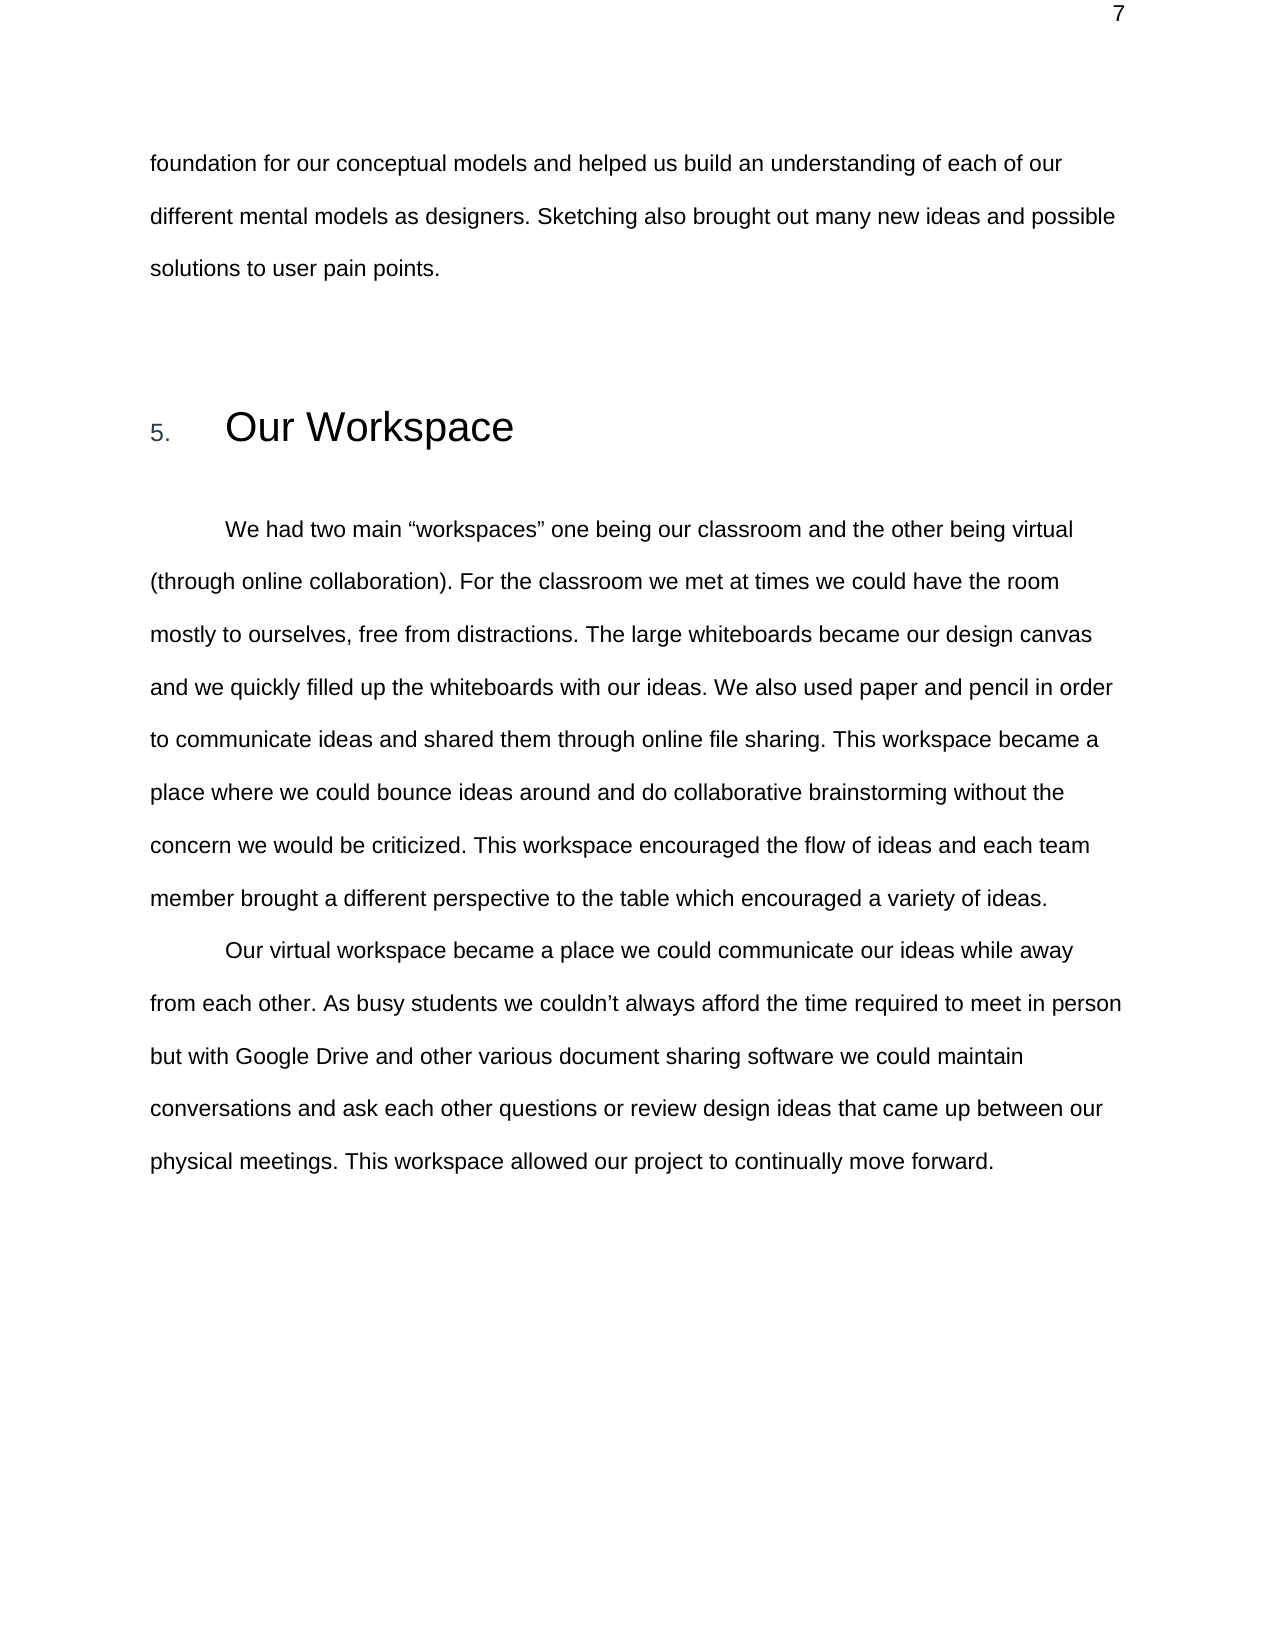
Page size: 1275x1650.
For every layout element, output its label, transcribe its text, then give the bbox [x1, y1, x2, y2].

text We had two main “workspaces” one being our classroom and the other being virtual (through online collaboration). For the classroom we met at times we could have the room mostly to ourselves, free from distractions. The large whiteboards became our design canvas and we quickly filled up the whiteboards with our ideas. We also used paper and pencil in order to communicate ideas and shared them through online file sharing. This workspace became a place where we could bounce ideas around and do collaborative brainstorming without the concern we would be criticized. This workspace encouraged the flow of ideas and each team member brought a different perspective to the table which encouraged a variety of ideas. [150, 516, 1125, 911]
subtitle Our Workspace [150, 402, 1125, 450]
text Our virtual workspace became a place we could communicate our ideas while away from each other. As busy students we couldn’t always afford the time required to meet in person but with Google Drive and other various document sharing software we could maintain conversations and ask each other questions or review design ideas that came up between our physical meetings. This workspace allowed our project to continually move forward. [150, 937, 1125, 1174]
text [150, 150, 1125, 282]
